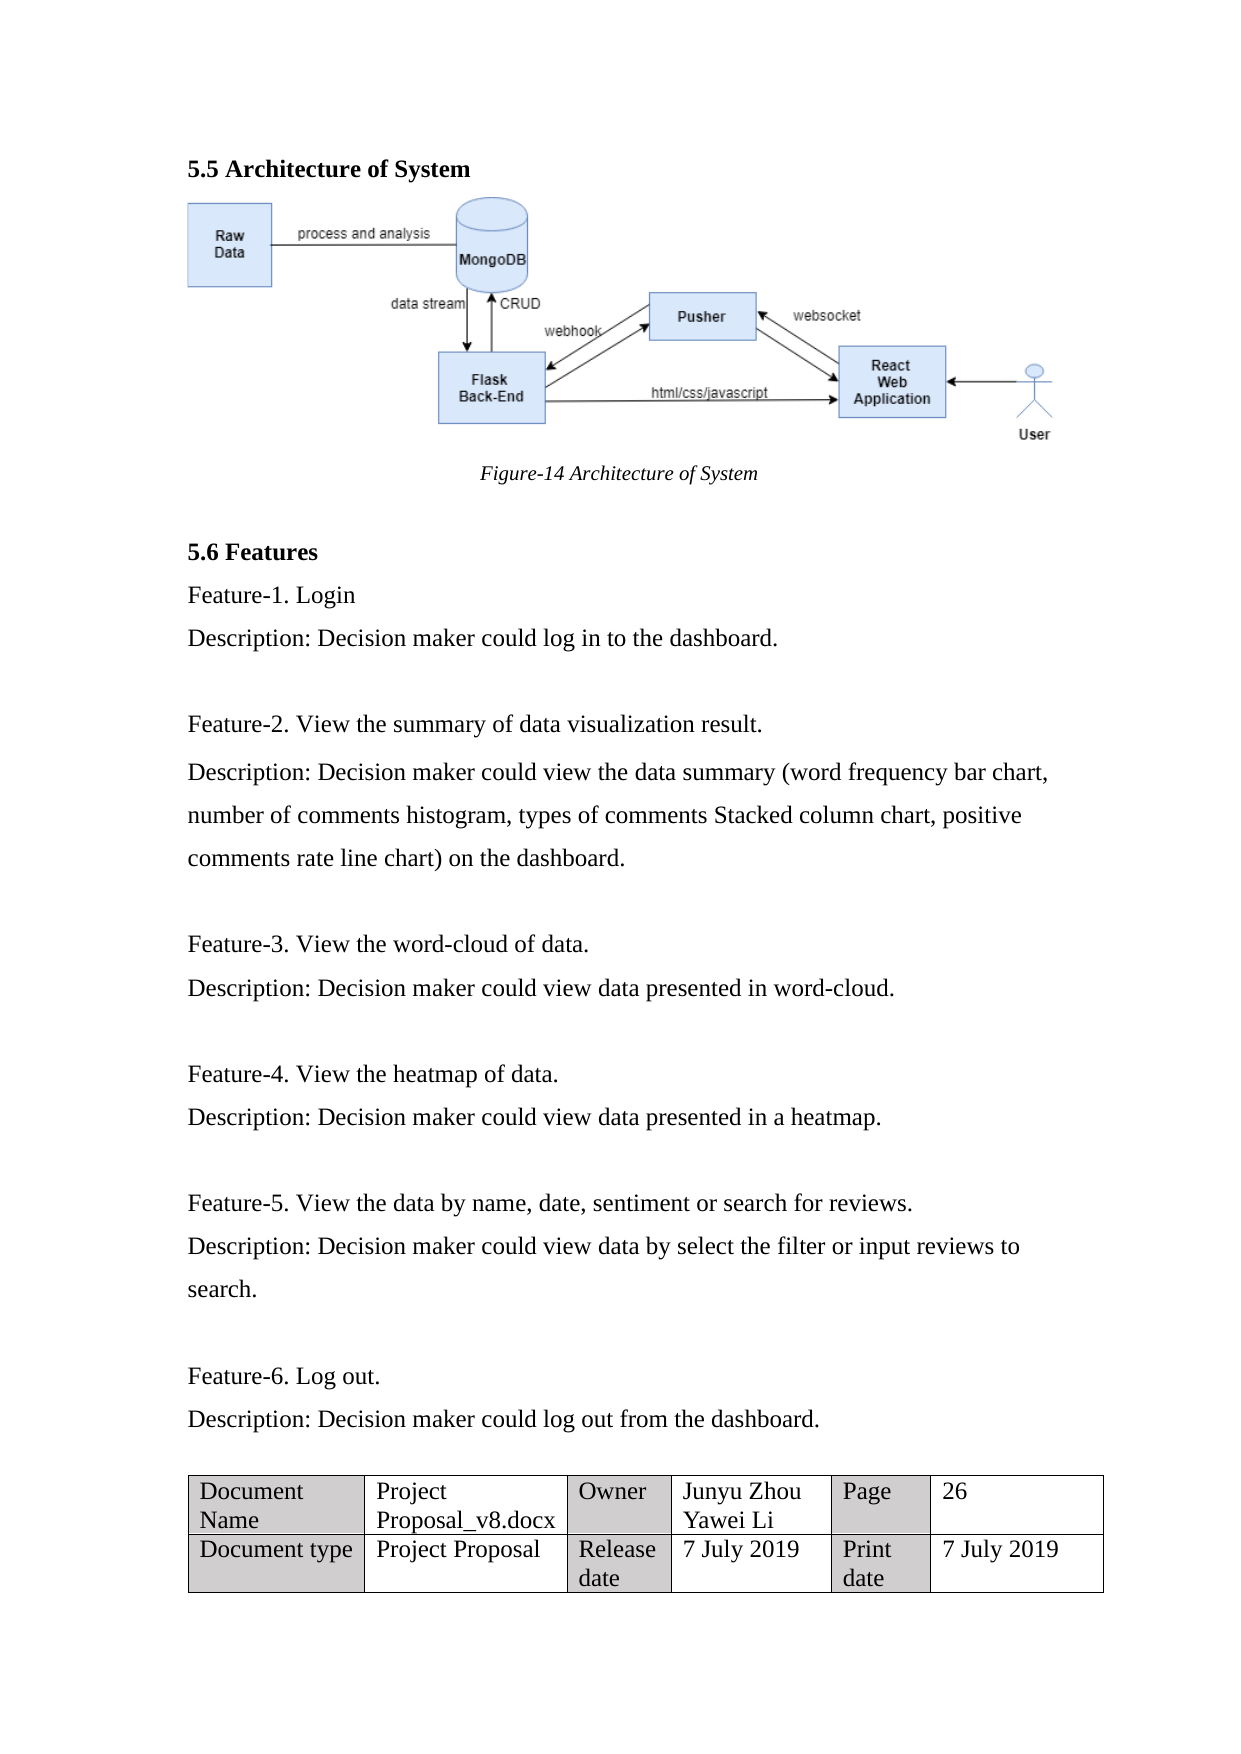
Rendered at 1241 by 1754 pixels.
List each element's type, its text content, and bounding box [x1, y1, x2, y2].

text Feature-6. Log out. [187, 1361, 1053, 1389]
text Description: Decision maker could log in to the dashboard. [187, 623, 1053, 652]
text Feature-2. View the summary of data visualization result. [187, 709, 1053, 738]
text Description: Decision maker could view data by select the filter or input reviews to search. [187, 1231, 1053, 1303]
text Description: Decision maker could log out from the dashboard. [187, 1404, 1053, 1433]
text Feature-5. View the data by name, date, sentiment or search for reviews. [187, 1188, 1053, 1217]
text Feature-1. Login [187, 580, 1053, 609]
text Feature-3. View the word-cloud of data. [187, 929, 1053, 958]
subtitle 5.6 Features [187, 537, 1053, 566]
text Feature-4. View the heatmap of data. [187, 1059, 1053, 1088]
text Description: Decision maker could view data presented in a heatmap. [187, 1102, 1053, 1131]
text Description: Decision maker could view data presented in word-cloud. [187, 973, 1053, 1001]
subtitle 5.5 Architecture of System [187, 154, 1053, 183]
text Description: Decision maker could view the data summary (word frequency bar chart, number of comments histogram, types of comments Stacked column chart, positive comments rate line chart) on the dashboard. [187, 757, 1053, 872]
text Figure-14 Architecture of System [187, 461, 1053, 484]
picture [187, 197, 1053, 442]
